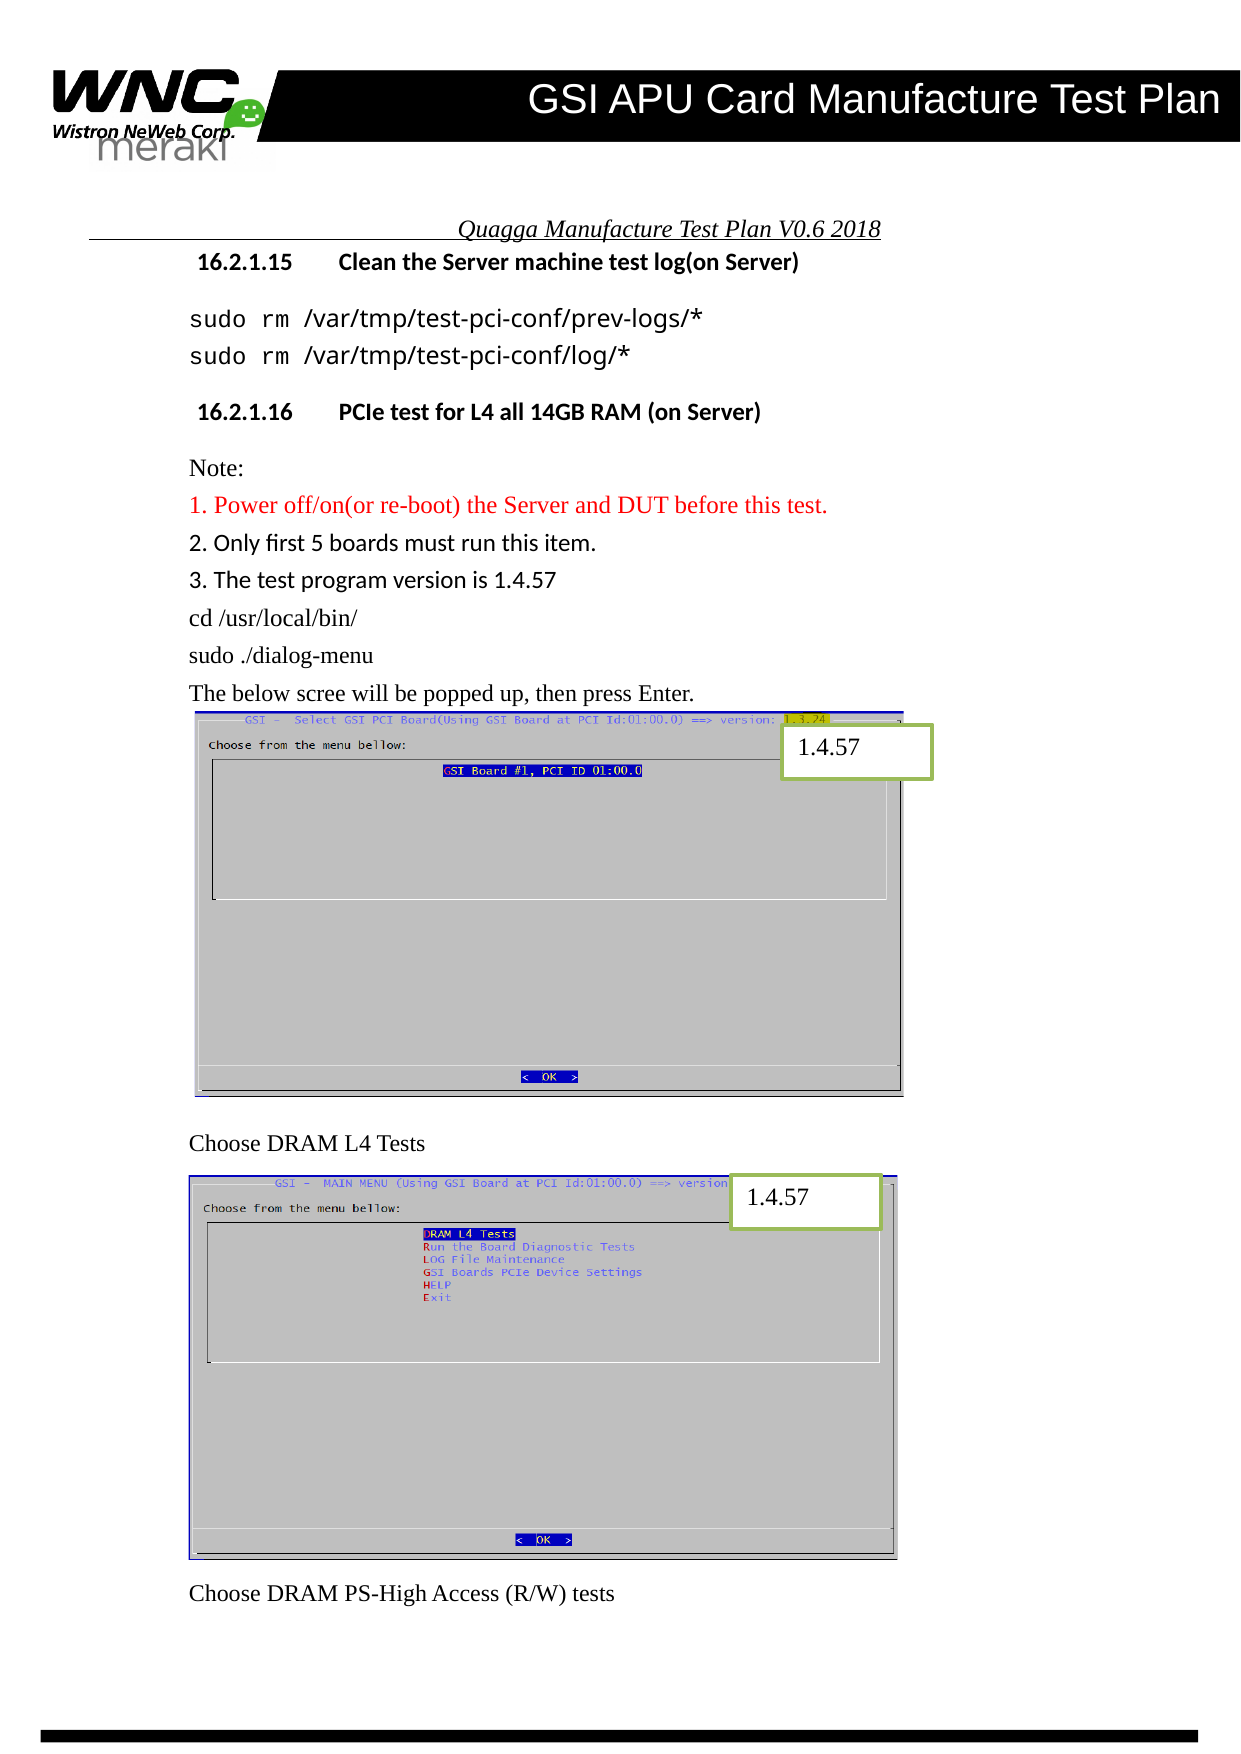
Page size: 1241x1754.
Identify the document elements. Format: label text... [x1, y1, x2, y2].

text The below scree will be popped up, then press Enter. [189, 674, 1152, 711]
text 3. The test program version is 1.4.57 [139, 561, 1152, 599]
text 1. Power off/on(or re-boot) the Server and DUT before this test. [139, 486, 1152, 524]
picture [188, 1175, 898, 1560]
text Choose DRAM PS-High Access (R/W) tests [189, 1574, 1152, 1611]
picture [0, 28, 1241, 172]
text Clean the Server machine test log(on Server) [197, 242, 1127, 280]
text PCIe test for L4 all 14GB RAM (on Server) [197, 392, 1127, 430]
text Note: [139, 449, 1152, 486]
text sudo rm /var/tmp/test-pci-conf/log/* [189, 336, 1152, 374]
text Choose DRAM L4 Tests [189, 1124, 1152, 1161]
text 2. Only first 5 boards must run this item. [139, 524, 1152, 561]
text sudo ./dialog-menu [189, 636, 1152, 674]
text cd /usr/local/bin/ [189, 599, 1152, 636]
text sudo rm /var/tmp/test-pci-conf/prev-logs/* [189, 299, 1152, 336]
picture [194, 711, 904, 1097]
